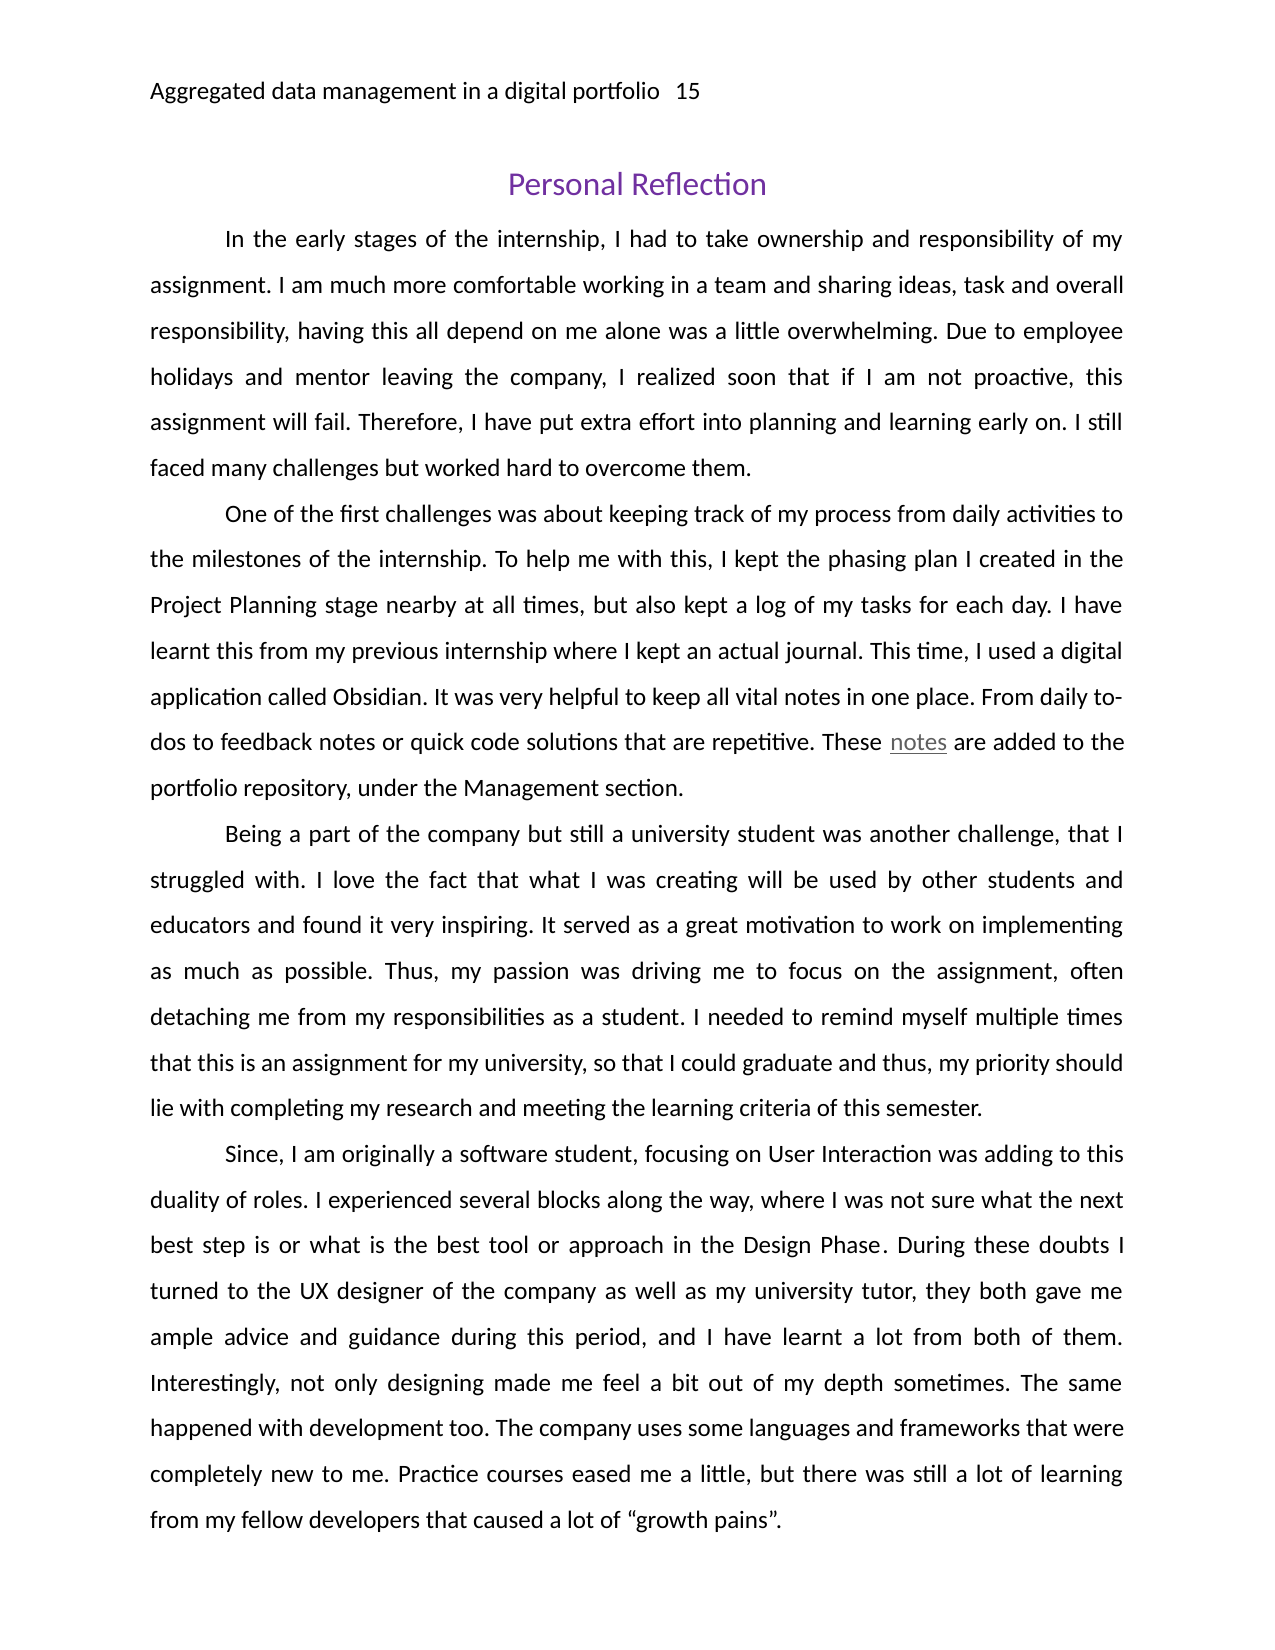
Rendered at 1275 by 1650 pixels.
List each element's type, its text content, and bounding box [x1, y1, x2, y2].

text In the early stages of the internship, I had to take ownership and responsibility of my assignment. I am much more comfortable working in a team and sharing ideas, task and overall responsibility, having this all depend on me alone was a little overwhelming. Due to employee holidays and mentor leaving the company, I realized soon that if I am not proactive, this assignment will fail. Therefore, I have put extra effort into planning and learning early on. I still faced many challenges but worked hard to overcome them. [150, 223, 1125, 483]
text One of the first challenges was about keeping track of my process from daily activities to the milestones of the internship. To help me with this, I kept the phasing plan I created in the Project Planning stage nearby at all times, but also kept a log of my tasks for each day. I have learnt this from my previous internship where I kept an actual journal. This time, I used a digital application called Obsidian. It was very helpful to keep all vital notes in one place. From daily to-dos to feedback notes or quick code solutions that are repetitive. These notes are added to the portfolio repository, under the Management section. [150, 498, 1125, 803]
text Being a part of the company but still a university student was another challenge, that I struggled with. I love the fact that what I was creating will be used by other students and educators and found it very inspiring. It served as a great motivation to work on implementing as much as possible. Thus, my passion was driving me to focus on the assignment, often detaching me from my responsibilities as a student. I needed to remind myself multiple times that this is an assignment for my university, so that I could graduate and thus, my priority should lie with completing my research and meeting the learning criteria of this semester. [150, 818, 1125, 1123]
text Since, I am originally a software student, focusing on User Interaction was adding to this duality of roles. I experienced several blocks along the way, where I was not sure what the next best step is or what is the best tool or approach in the Design Phase. During these doubts I turned to the UX designer of the company as well as my university tutor, they both gave me ample advice and guidance during this period, and I have learnt a lot from both of them. Interestingly, not only designing made me feel a bit out of my depth sometimes. The same happened with development too. The company uses some languages and frameworks that were completely new to me. Practice courses eased me a little, but there was still a lot of learning from my fellow developers that caused a lot of “growth pains”. [150, 1138, 1125, 1534]
title Personal Reflection [150, 162, 1125, 203]
